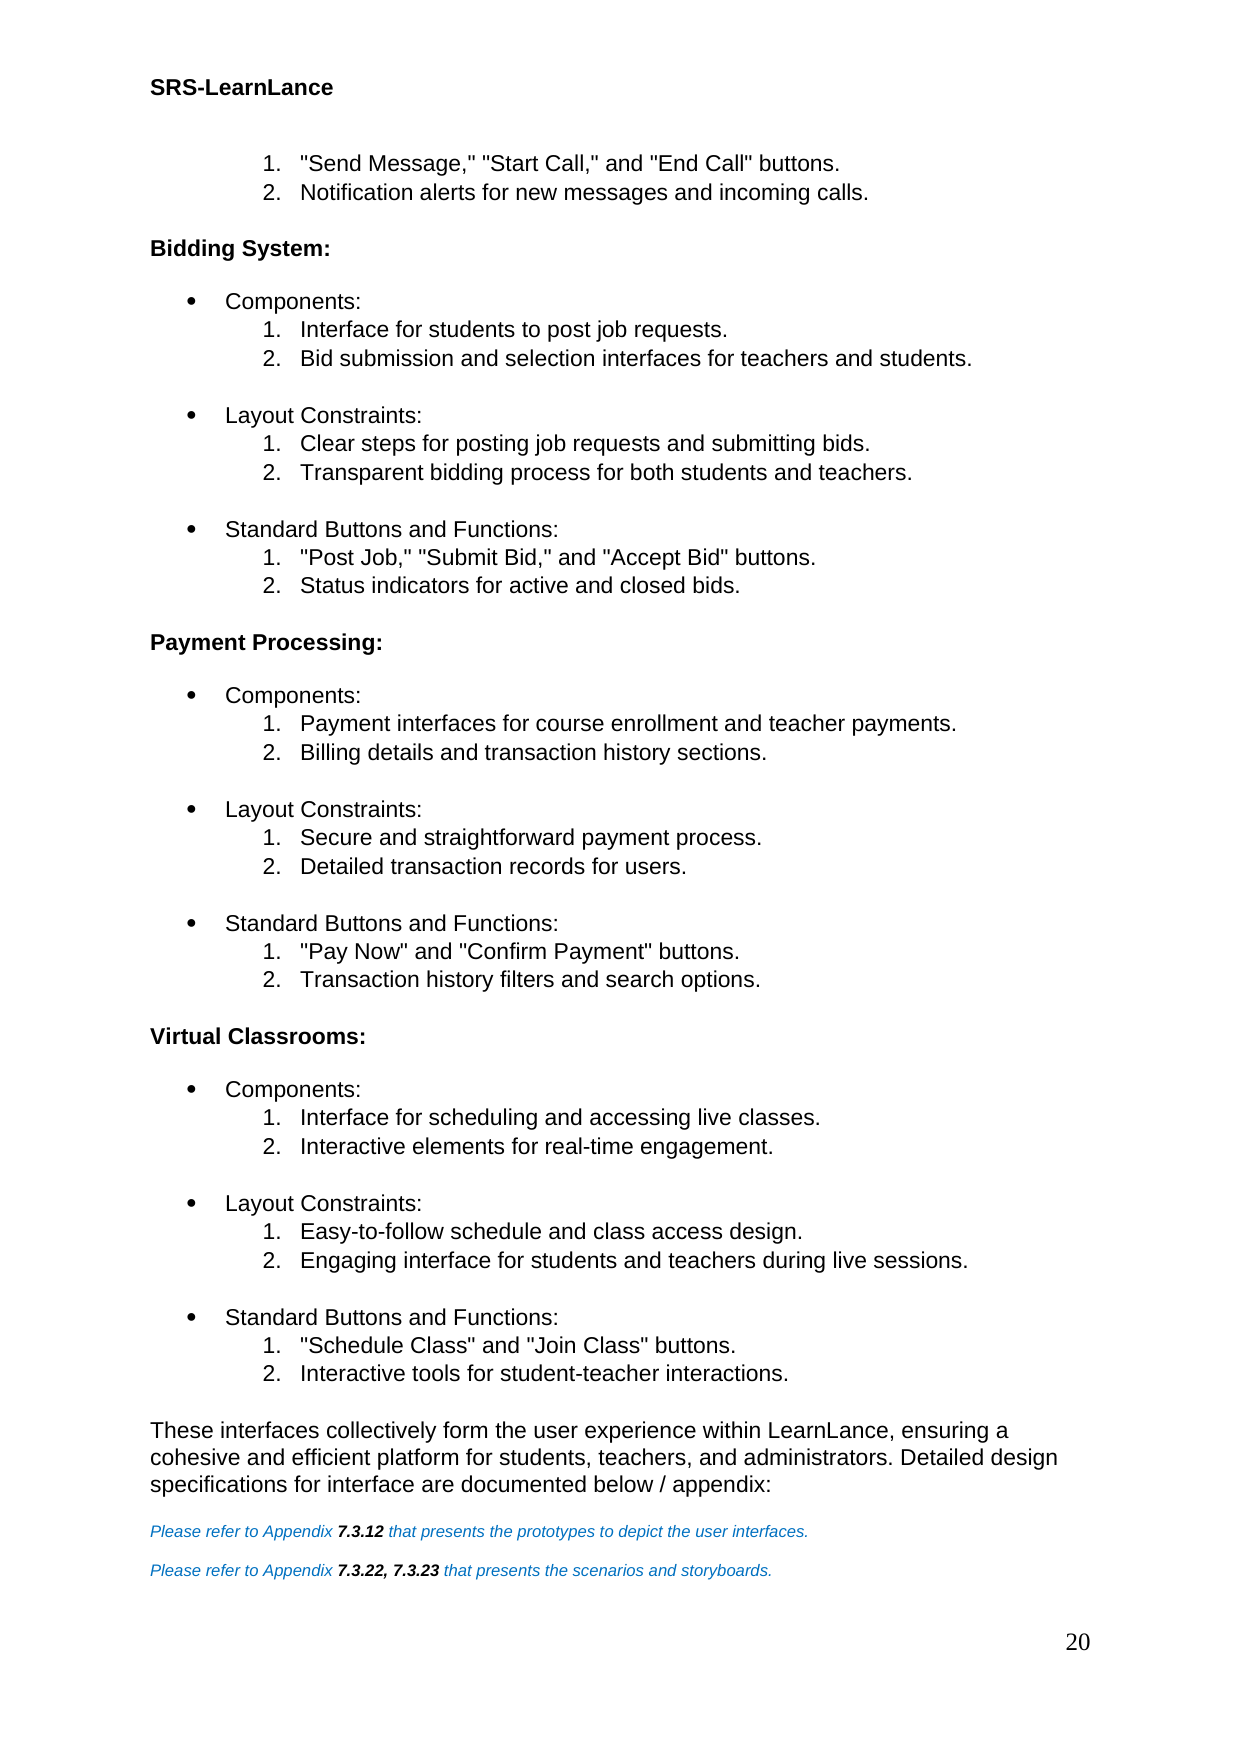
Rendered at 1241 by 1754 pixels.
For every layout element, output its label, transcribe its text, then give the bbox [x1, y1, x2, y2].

list Layout Constraints: [187, 796, 1090, 822]
text These interfaces collectively form the user experience within LearnLance, ensuring a cohesive and efficient platform for students, teachers, and administrators. Detailed design specifications for interface are documented below / appendix: [150, 1417, 1090, 1498]
list Layout Constraints: [187, 402, 1090, 428]
list Clear steps for posting job requests and submitting bids. [262, 430, 1090, 457]
list "Schedule Class" and "Join Class" buttons. [262, 1332, 1090, 1358]
text Bidding System: [150, 235, 1090, 262]
list Interface for students to post job requests. [262, 316, 1090, 343]
text Please refer to Appendix 7.3.12 that presents the prototypes to depict the user interfaces. [150, 1522, 1090, 1541]
list Status indicators for active and closed bids. [262, 572, 1090, 599]
list Engaging interface for students and teachers during live sessions. [262, 1247, 1090, 1273]
list Standard Buttons and Functions: [187, 1303, 1090, 1330]
list Interactive tools for student-teacher interactions. [262, 1360, 1090, 1387]
list "Send Message," "Start Call," and "End Call" buttons. [262, 150, 1090, 176]
list Components: [187, 288, 1090, 314]
list Easy-to-follow schedule and class access design. [262, 1218, 1090, 1244]
list Standard Buttons and Functions: [187, 909, 1090, 936]
list Components: [187, 682, 1090, 708]
list Standard Buttons and Functions: [187, 516, 1090, 542]
list Interactive elements for real-time engagement. [262, 1133, 1090, 1159]
list Bid submission and selection interfaces for teachers and students. [262, 345, 1090, 371]
text Virtual Classrooms: [150, 1023, 1090, 1049]
list "Pay Now" and "Confirm Payment" buttons. [262, 938, 1090, 964]
list Components: [187, 1076, 1090, 1102]
text Please refer to Appendix 7.3.22, 7.3.23 that presents the scenarios and storyboards. [150, 1560, 1090, 1579]
list Payment interfaces for course enrollment and teacher payments. [262, 710, 1090, 737]
list Billing details and transaction history sections. [262, 739, 1090, 765]
list Transparent bidding process for both students and teachers. [262, 459, 1090, 485]
list Notification alerts for new messages and incoming calls. [262, 178, 1090, 205]
list Transaction history filters and search options. [262, 966, 1090, 993]
list Secure and straightforward payment process. [262, 824, 1090, 851]
text Payment Processing: [150, 629, 1090, 656]
list Layout Constraints: [187, 1190, 1090, 1216]
list "Post Job," "Submit Bid," and "Accept Bid" buttons. [262, 544, 1090, 570]
list Interface for scheduling and accessing live classes. [262, 1104, 1090, 1131]
list Detailed transaction records for users. [262, 853, 1090, 879]
